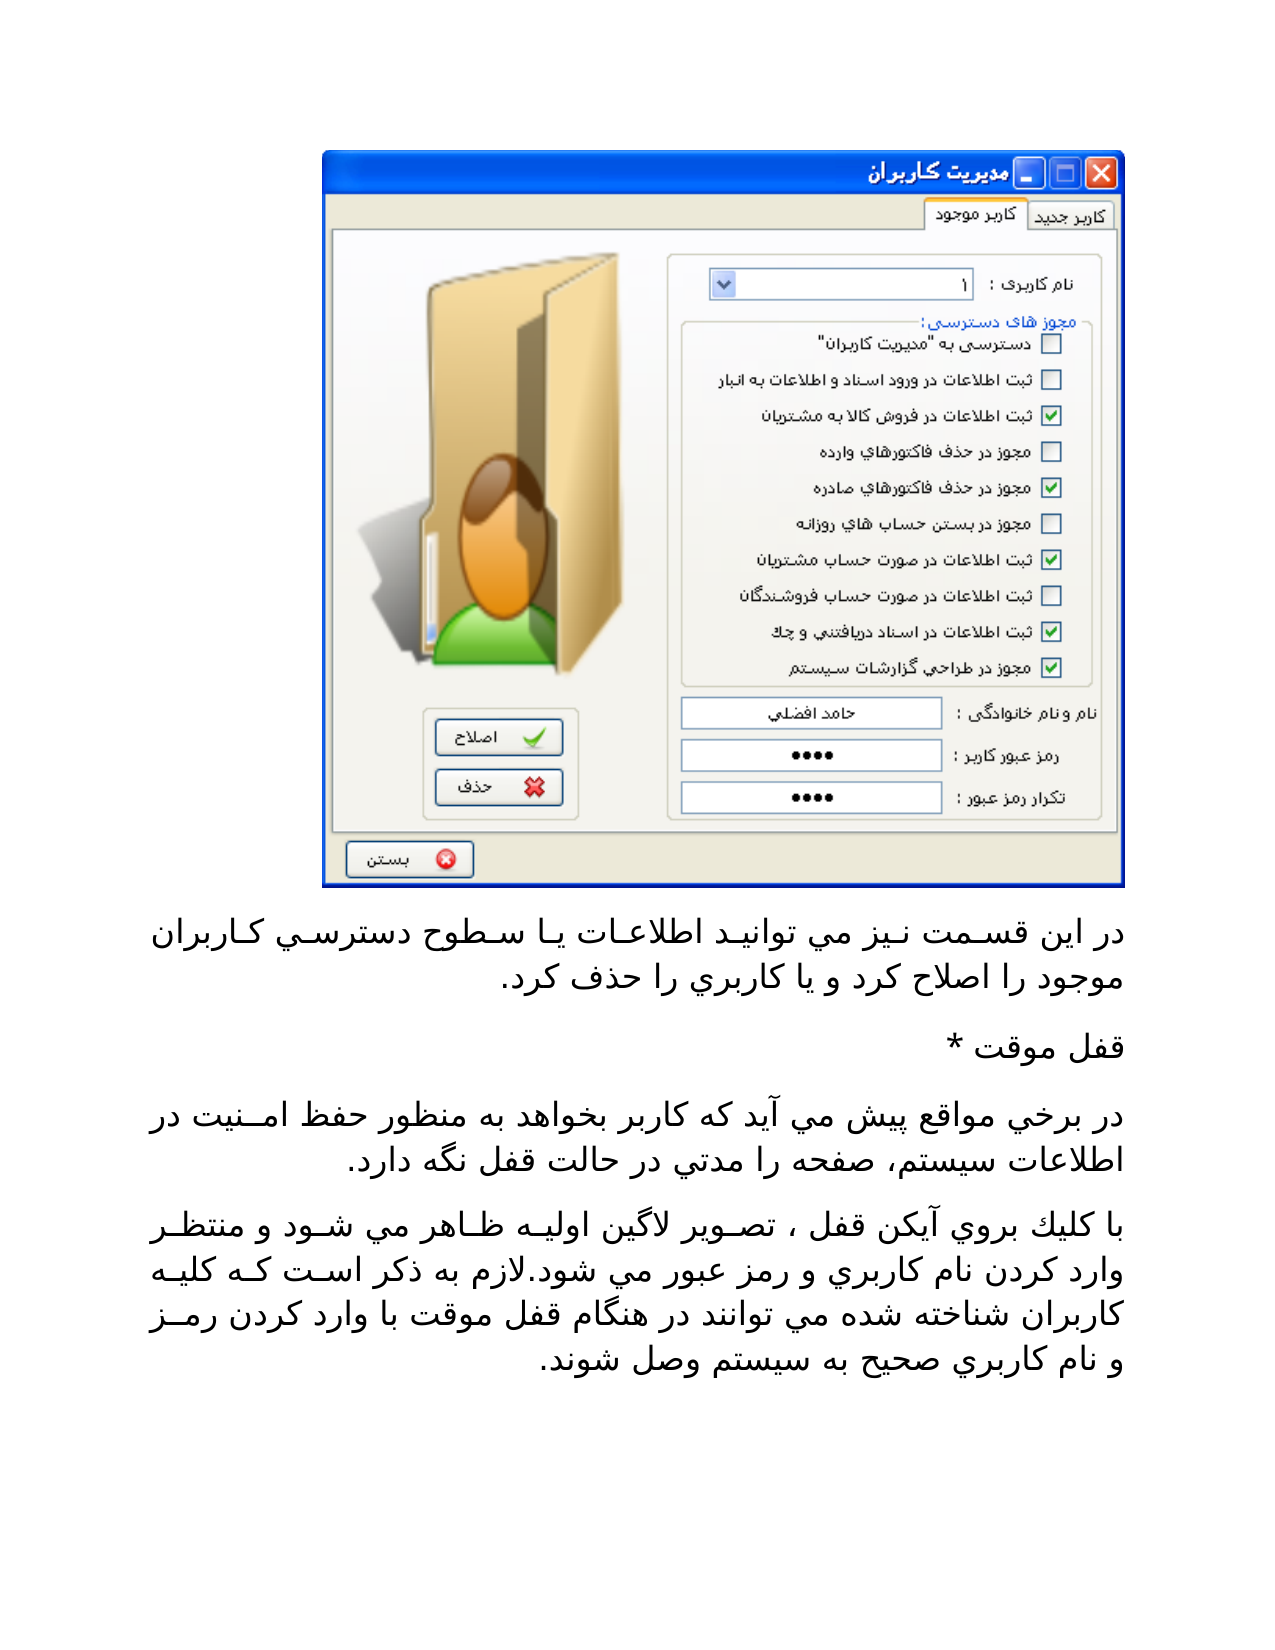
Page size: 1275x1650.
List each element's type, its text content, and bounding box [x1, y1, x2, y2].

picture [322, 150, 1125, 888]
text در برخي مواقع پيش مي آيد كه كاربر بخواهد به منظور حفظ امنيت در اطلاعات سيستم، صفحه را مدتي در حالت قفل نگه دارد. [150, 1096, 1125, 1179]
text با كليك بروي آيكن قفل ، تصوير لاگين اوليه ظاهر مي شود و منتظر وارد كردن نام كاربري و رمز عبور مي شود.لازم به ذكر است كه كليه كاربران شناخته شده مي توانند در هنگام قفل موقت با وارد كردن رمز و نام كاربري صحيح به سيستم وصل شوند. [150, 1206, 1125, 1378]
text * قفل موقت [150, 1022, 1125, 1068]
text در اين قسمت نيز مي توانيد اطلاعات يا سطوح دسترسي كاربران موجود را اصلاح كرد و يا كاربري را حذف كرد. [150, 912, 1125, 996]
